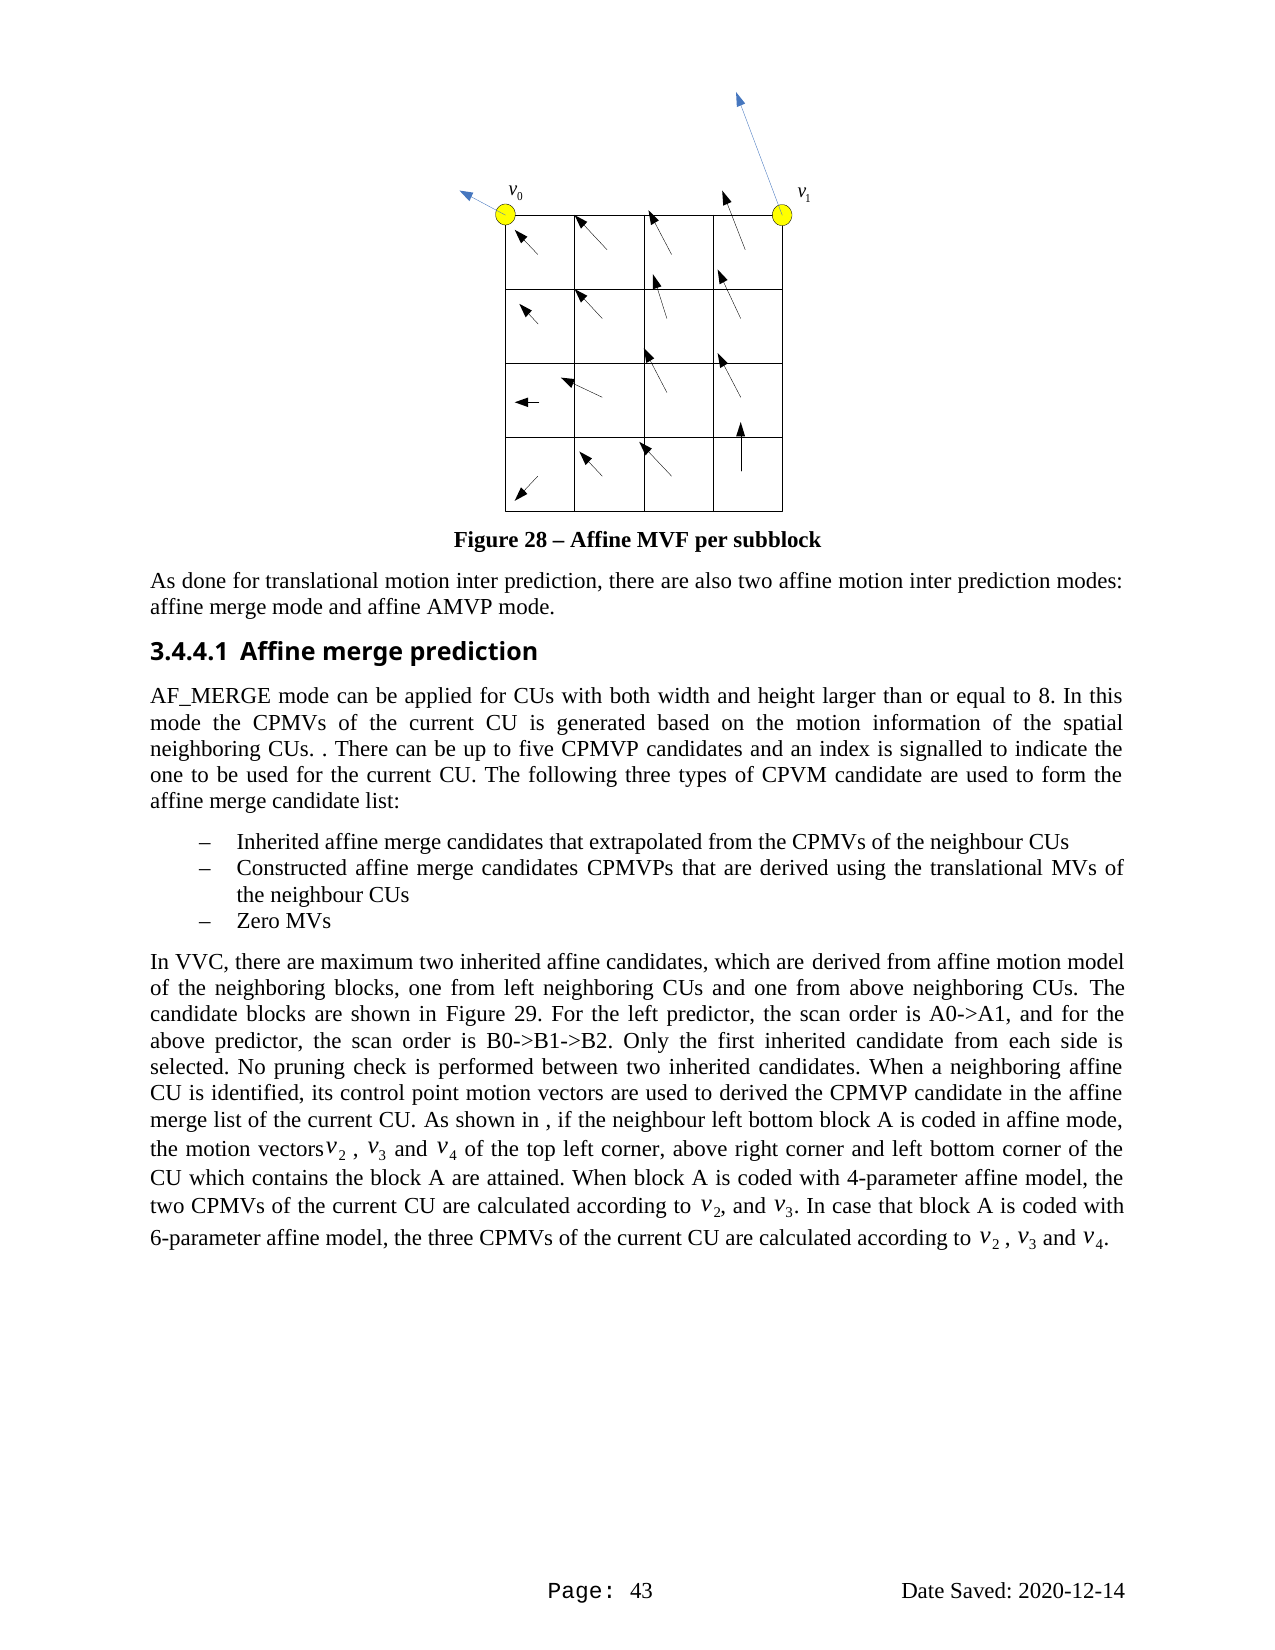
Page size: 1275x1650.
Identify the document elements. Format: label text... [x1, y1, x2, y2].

list Zero MVs [199, 907, 1125, 933]
text Figure 28 – Affine MVF per subblock [150, 527, 1125, 553]
list Inherited affine merge candidates that extrapolated from the CPMVs of the neighbour CUs [199, 828, 1125, 854]
text In VVC, there are maximum two inherited affine candidates, which are derived from affine motion model of the neighboring blocks, one from left neighboring CUs and one from above neighboring CUs. The candidate blocks are shown in Figure 29. For the left predictor, the scan order is A0->A1, and for the above predictor, the scan order is B0->B1->B2. Only the first inherited candidate from each side is selected. No pruning check is performed between two inherited candidates. When a neighboring affine CU is identified, its control point motion vectors are used to derived the CPMVP candidate in the affine merge list of the current CU. As shown in , if the neighbour left bottom block A is coded in affine mode, the motion vectors , and of the top left corner, above right corner and left bottom corner of the CU which contains the block A are attained. When block A is coded with 4-parameter affine model, the two CPMVs of the current CU are calculated according to , and . In case that block A is coded with 6-parameter affine model, the three CPMVs of the current CU are calculated according to , and . [150, 948, 1125, 1253]
subtitle Affine merge prediction [150, 634, 1125, 668]
list Constructed affine merge candidates CPMVPs that are derived using the translational MVs of the neighbour CUs [199, 854, 1125, 907]
text As done for translational motion inter prediction, there are also two affine motion inter prediction modes: affine merge mode and affine AMVP mode. [150, 567, 1125, 620]
text AF_MERGE mode can be applied for CUs with both width and height larger than or equal to 8. In this mode the CPMVs of the current CU is generated based on the motion information of the spatial neighboring CUs. . There can be up to five CPMVP candidates and an index is signalled to indicate the one to be used for the current CU. The following three types of CPVM candidate are used to form the affine merge candidate list: [150, 682, 1125, 814]
